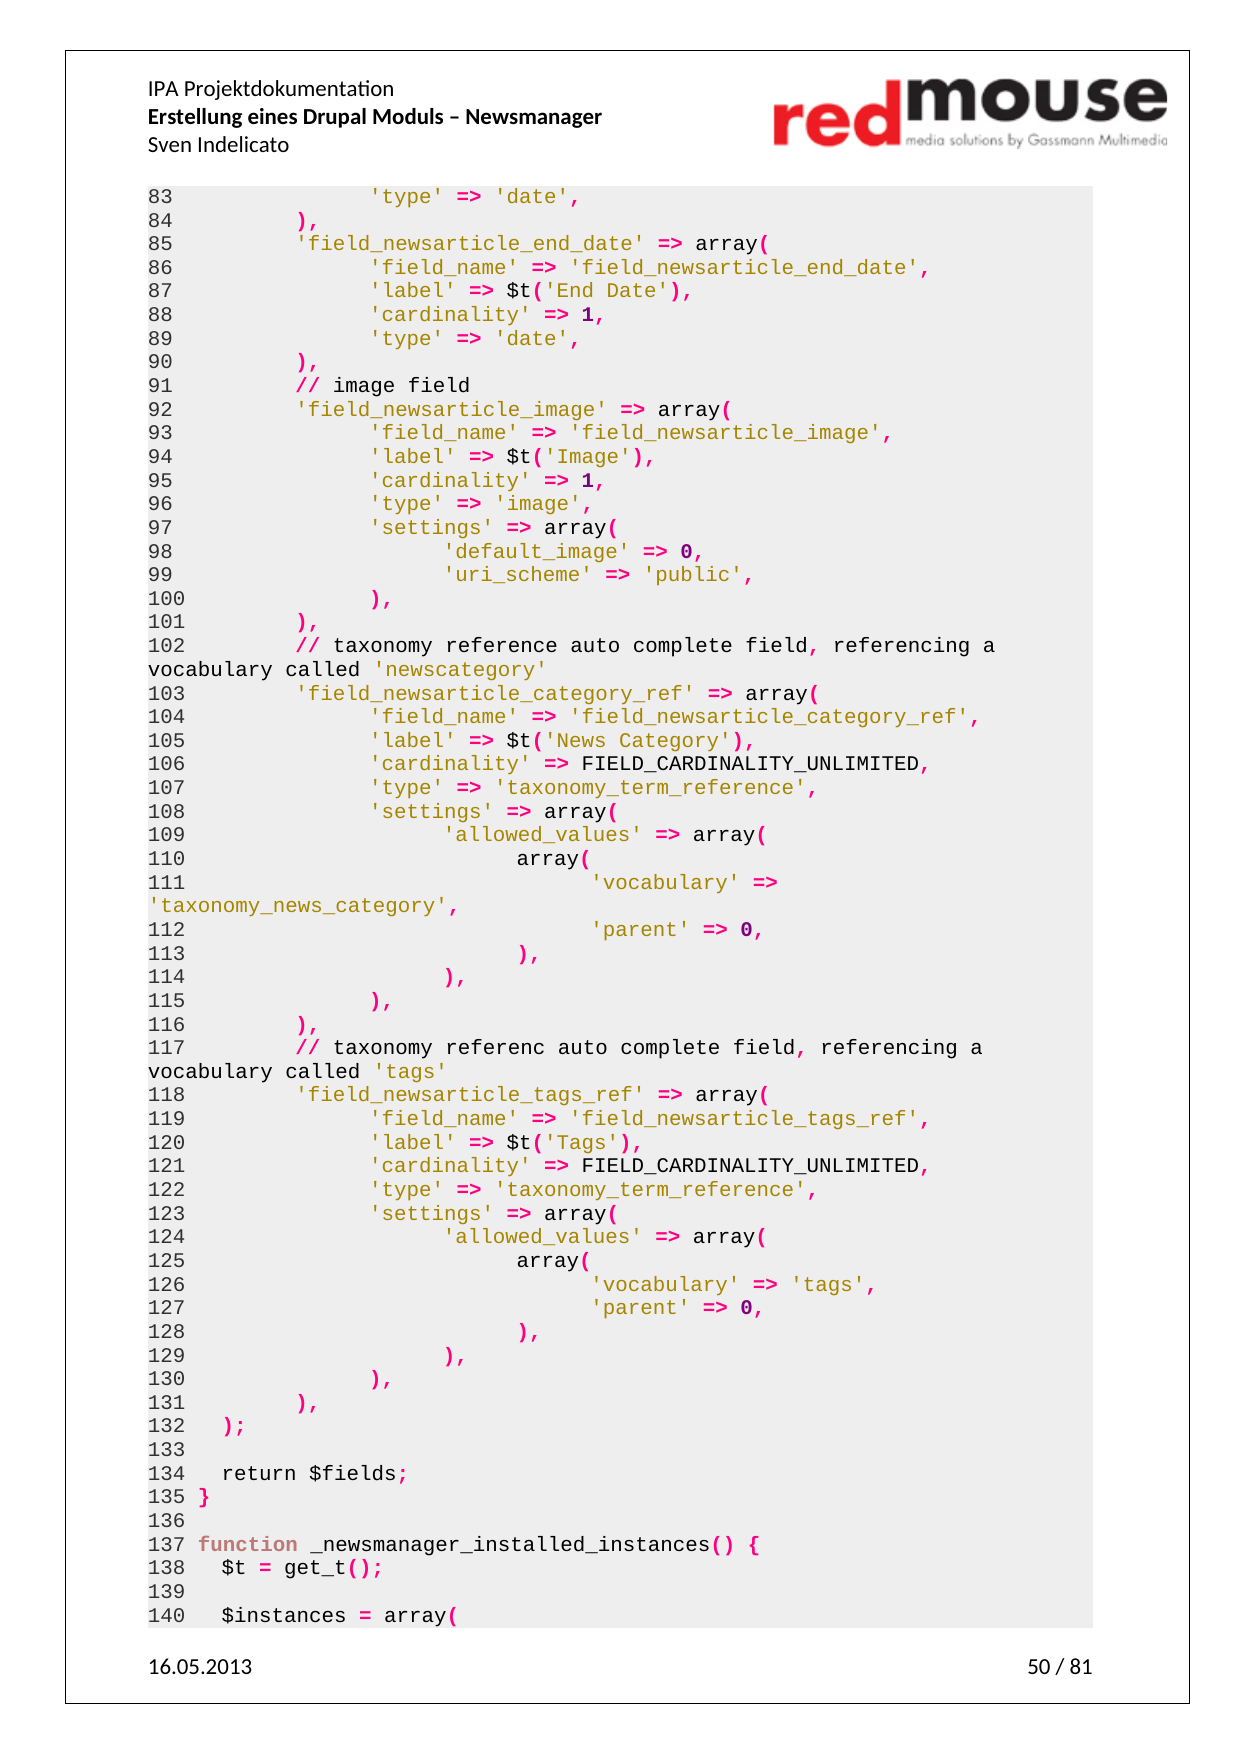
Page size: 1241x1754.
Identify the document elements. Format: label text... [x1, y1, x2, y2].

text 106 'cardinality' => FIELD_CARDINALITY_UNLIMITED, [148, 753, 1093, 777]
text 124 'allowed_values' => array( [148, 1226, 1093, 1250]
text 116 ), [148, 1013, 1093, 1037]
text 105 'label' => $t('News Category'), [148, 730, 1093, 753]
text 117 // taxonomy referenc auto complete field, referencing a vocabulary called 'tags' [148, 1037, 1093, 1084]
text 139 [148, 1581, 1093, 1605]
text 130 ), [148, 1368, 1093, 1392]
text 98 'default_image' => 0, [148, 541, 1093, 564]
text 99 'uri_scheme' => 'public', [148, 564, 1093, 588]
text 128 ), [148, 1321, 1093, 1344]
text 120 'label' => $t('Tags'), [148, 1132, 1093, 1155]
text 112 'parent' => 0, [148, 919, 1093, 943]
text 91 // image field [148, 375, 1093, 399]
text 96 'type' => 'image', [148, 493, 1093, 517]
text 125 array( [148, 1250, 1093, 1274]
text 121 'cardinality' => FIELD_CARDINALITY_UNLIMITED, [148, 1155, 1093, 1179]
text 114 ), [148, 966, 1093, 990]
text 100 ), [148, 588, 1093, 612]
text 118 'field_newsarticle_tags_ref' => array( [148, 1084, 1093, 1108]
text 111 'vocabulary' => 'taxonomy_news_category', [148, 872, 1093, 919]
text 101 ), [148, 612, 1093, 635]
text 108 'settings' => array( [148, 801, 1093, 824]
text 89 'type' => 'date', [148, 328, 1093, 351]
text 102 // taxonomy reference auto complete field, referencing a vocabulary called 'newscategory' [148, 635, 1093, 682]
text 140 $instances = array( [148, 1605, 1093, 1628]
text 127 'parent' => 0, [148, 1297, 1093, 1321]
text 137 function _newsmanager_installed_instances() { [148, 1534, 1093, 1557]
text 110 array( [148, 848, 1093, 872]
text 92 'field_newsarticle_image' => array( [148, 399, 1093, 422]
text 103 'field_newsarticle_category_ref' => array( [148, 682, 1093, 706]
text 94 'label' => $t('Image'), [148, 446, 1093, 470]
text 136 [148, 1510, 1093, 1534]
text 132 ); [148, 1416, 1093, 1439]
text 87 'label' => $t('End Date'), [148, 281, 1093, 304]
text 119 'field_name' => 'field_newsarticle_tags_ref', [148, 1108, 1093, 1132]
text 95 'cardinality' => 1, [148, 470, 1093, 493]
text 109 'allowed_values' => array( [148, 824, 1093, 848]
text 83 'type' => 'date', [148, 186, 1093, 209]
text 123 'settings' => array( [148, 1203, 1093, 1226]
text 126 'vocabulary' => 'tags', [148, 1274, 1093, 1297]
text 93 'field_name' => 'field_newsarticle_image', [148, 422, 1093, 446]
text 90 ), [148, 351, 1093, 375]
text 135 } [148, 1486, 1093, 1510]
text 97 'settings' => array( [148, 517, 1093, 541]
text 86 'field_name' => 'field_newsarticle_end_date', [148, 257, 1093, 281]
text 129 ), [148, 1344, 1093, 1368]
text 122 'type' => 'taxonomy_term_reference', [148, 1179, 1093, 1203]
text 134 return $fields; [148, 1463, 1093, 1486]
text 131 ), [148, 1392, 1093, 1416]
text 85 'field_newsarticle_end_date' => array( [148, 233, 1093, 257]
text 113 ), [148, 943, 1093, 966]
text 115 ), [148, 990, 1093, 1013]
text 104 'field_name' => 'field_newsarticle_category_ref', [148, 706, 1093, 730]
text 133 [148, 1439, 1093, 1463]
text 107 'type' => 'taxonomy_term_reference', [148, 777, 1093, 801]
text 138 $t = get_t(); [148, 1557, 1093, 1581]
picture [773, 78, 1168, 149]
text 88 'cardinality' => 1, [148, 304, 1093, 328]
text 84 ), [148, 209, 1093, 233]
